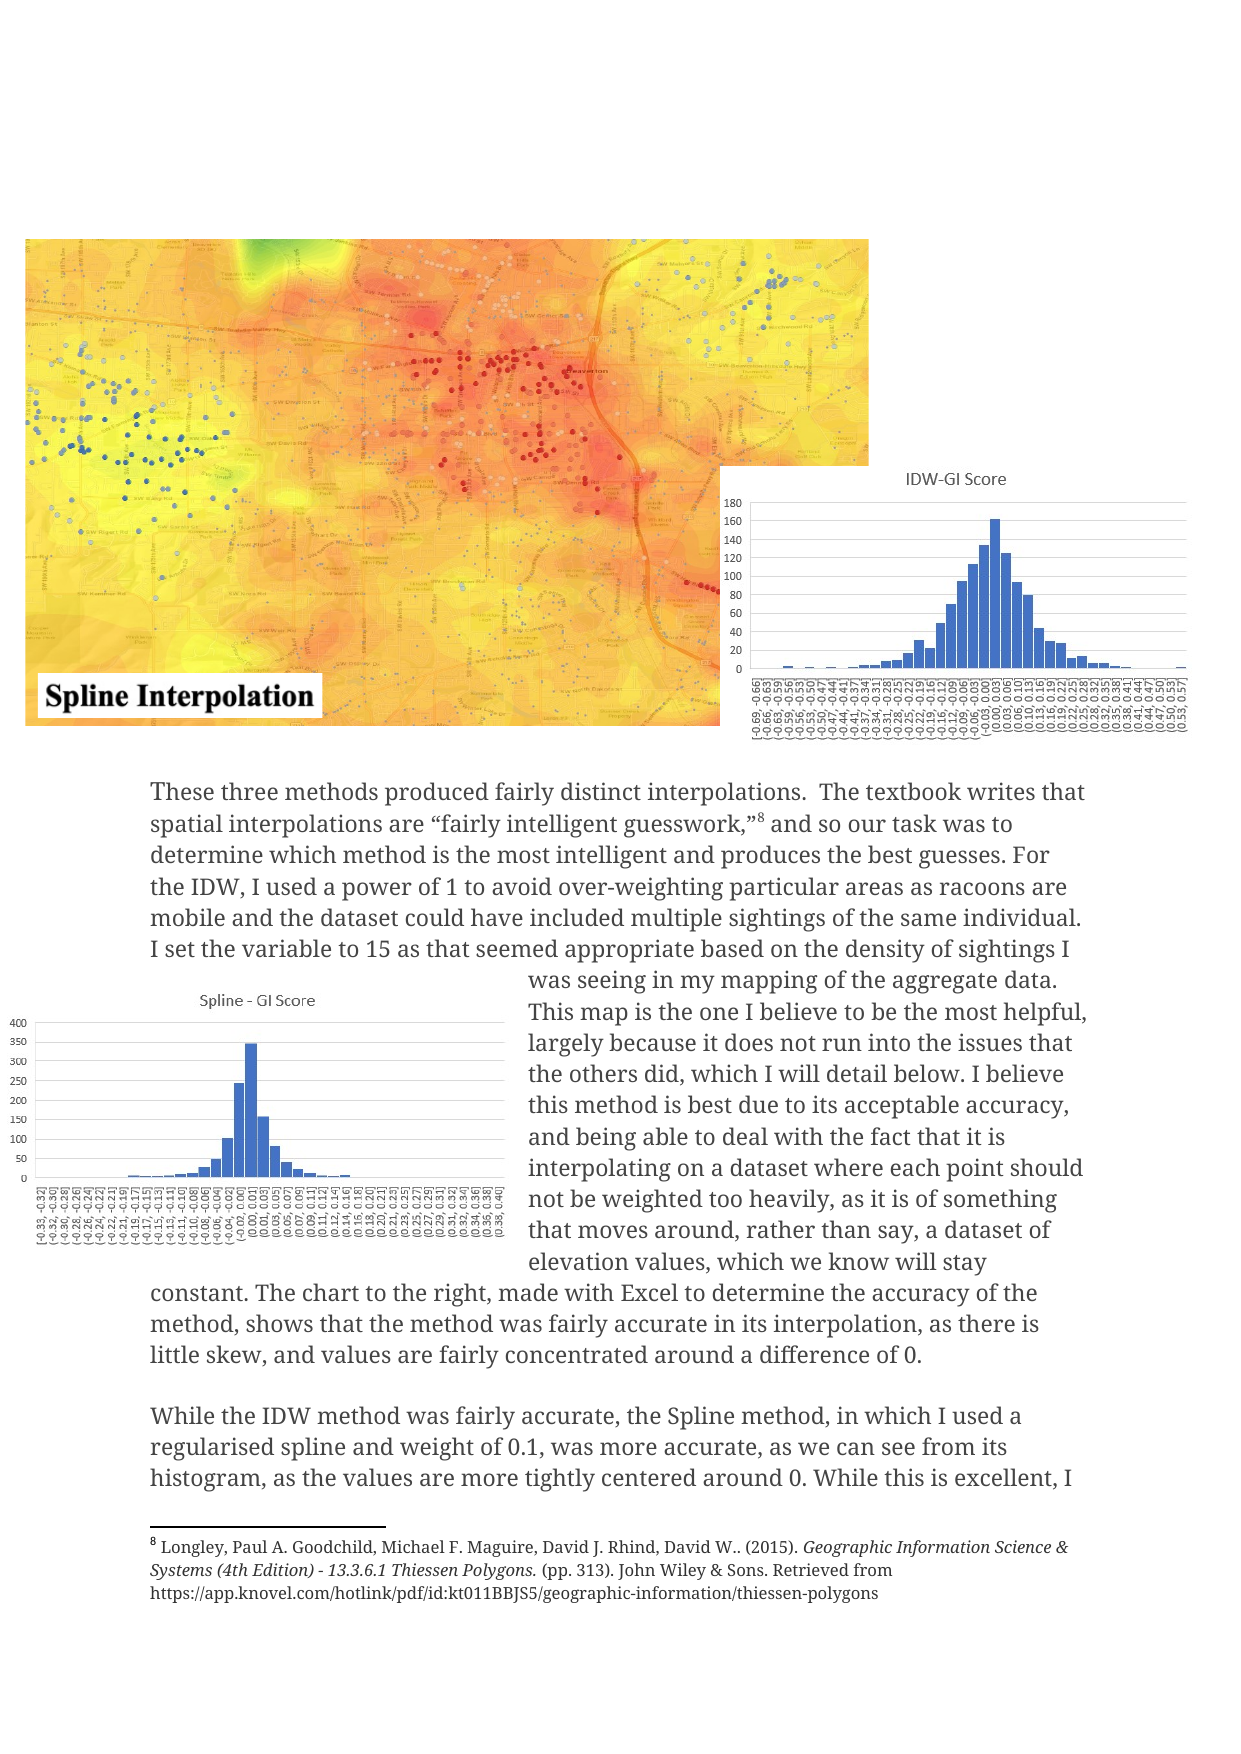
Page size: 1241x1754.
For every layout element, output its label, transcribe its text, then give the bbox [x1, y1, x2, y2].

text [150, 1400, 1090, 1493]
picture [7, 985, 509, 1249]
text These three methods produced fairly distinct interpolations. The textbook writes that spatial interpolations are “fairly intelligent guesswork,” and so our task was to determine which method is the most intelligent and produces the best guesses. For the IDW, I used a power of 1 to avoid over-weighting particular areas as racoons are mobile and the dataset could have included multiple sightings of the same individual. I set the variable to 15 as that seemed appropriate based on the density of sightings I was seeing in my mapping of the aggregate data. This map is the one I believe to be the most helpful, largely because it does not run into the issues that the others did, which I will detail below. I believe this method is best due to its acceptable accuracy, and being able to deal with the fact that it is interpolating on a dataset where each point should not be weighted too heavily, as it is of something that moves around, rather than say, a dataset of elevation values, which we know will stay constant. The chart to the right, made with Excel to determine the accuracy of the method, shows that the method was fairly accurate in its interpolation, as there is little skew, and values are fairly concentrated around a difference of 0. [150, 726, 1090, 1371]
picture [25, 239, 1193, 745]
